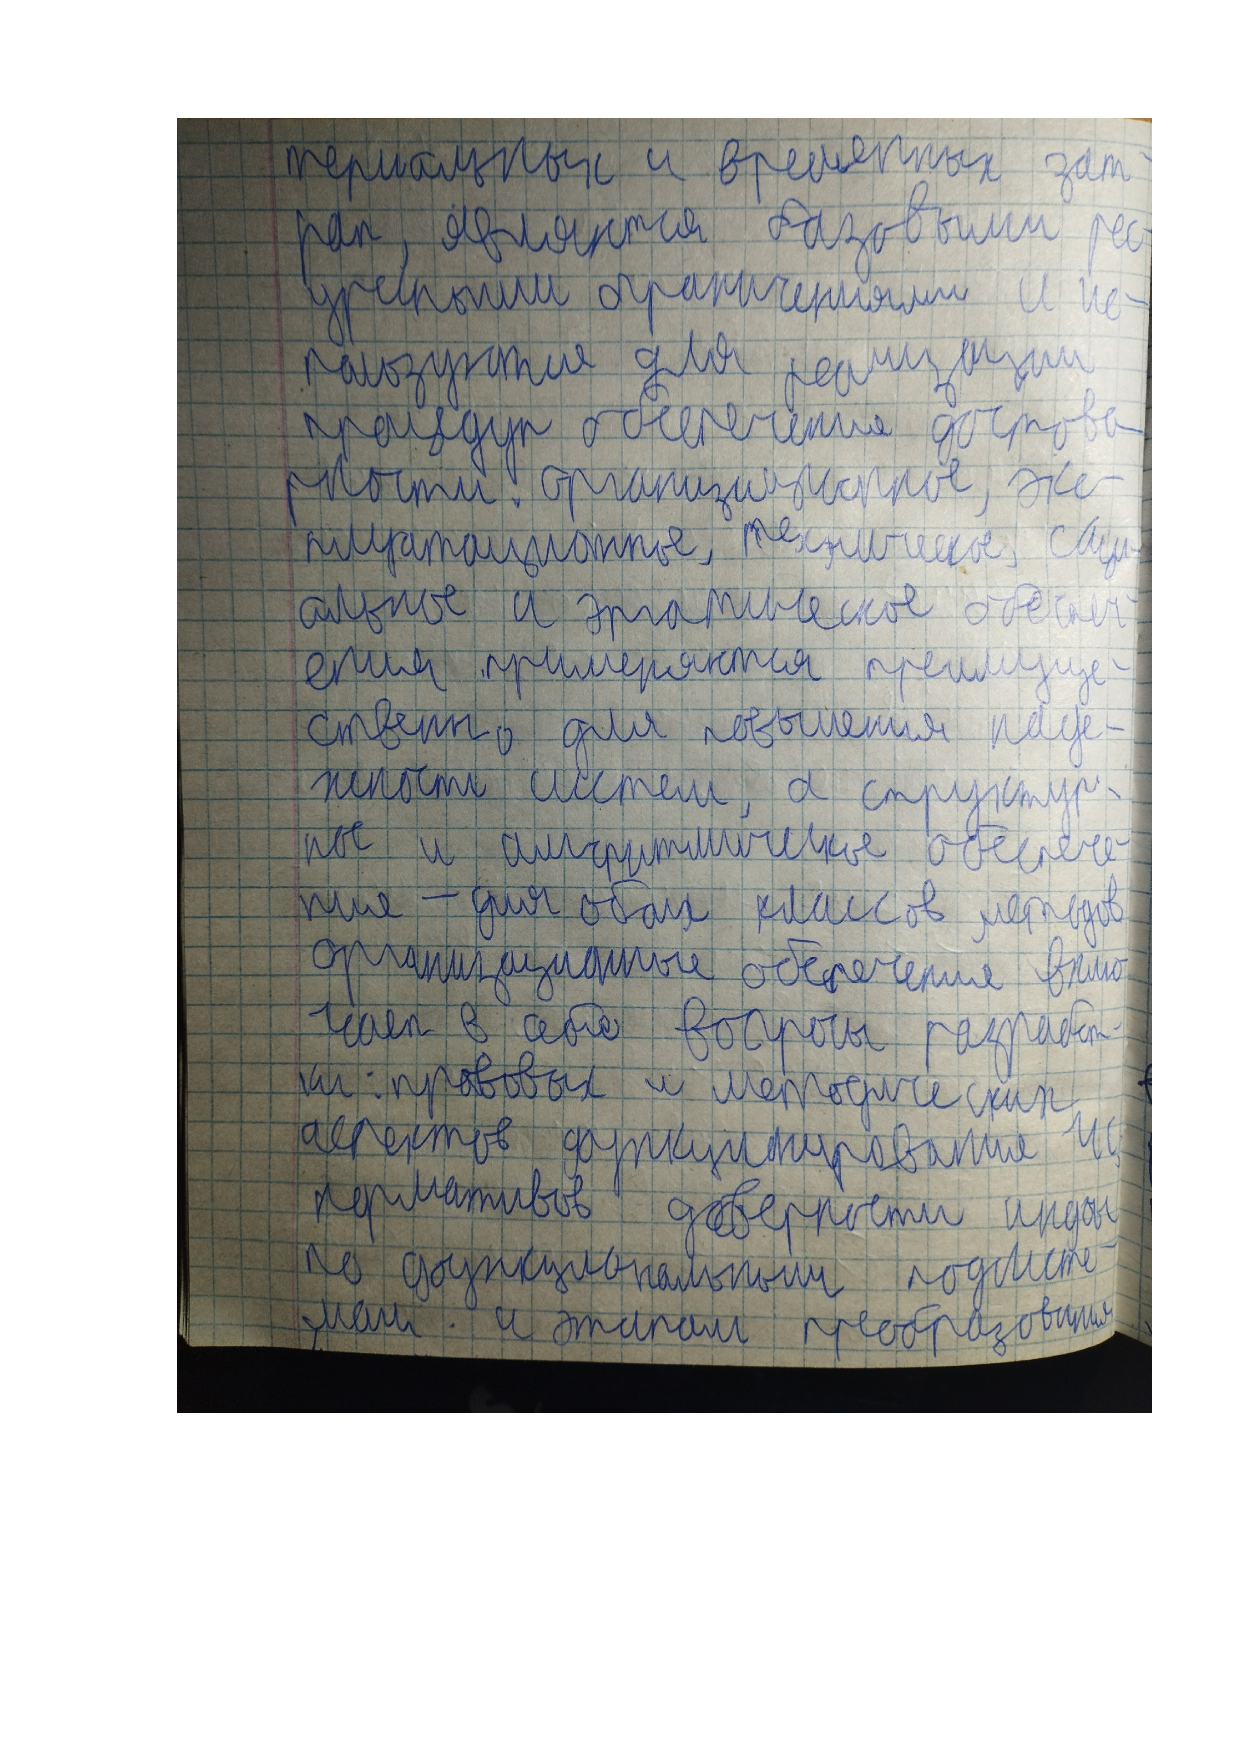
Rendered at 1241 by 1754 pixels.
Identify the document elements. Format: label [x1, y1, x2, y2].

picture [177, 118, 1152, 1413]
